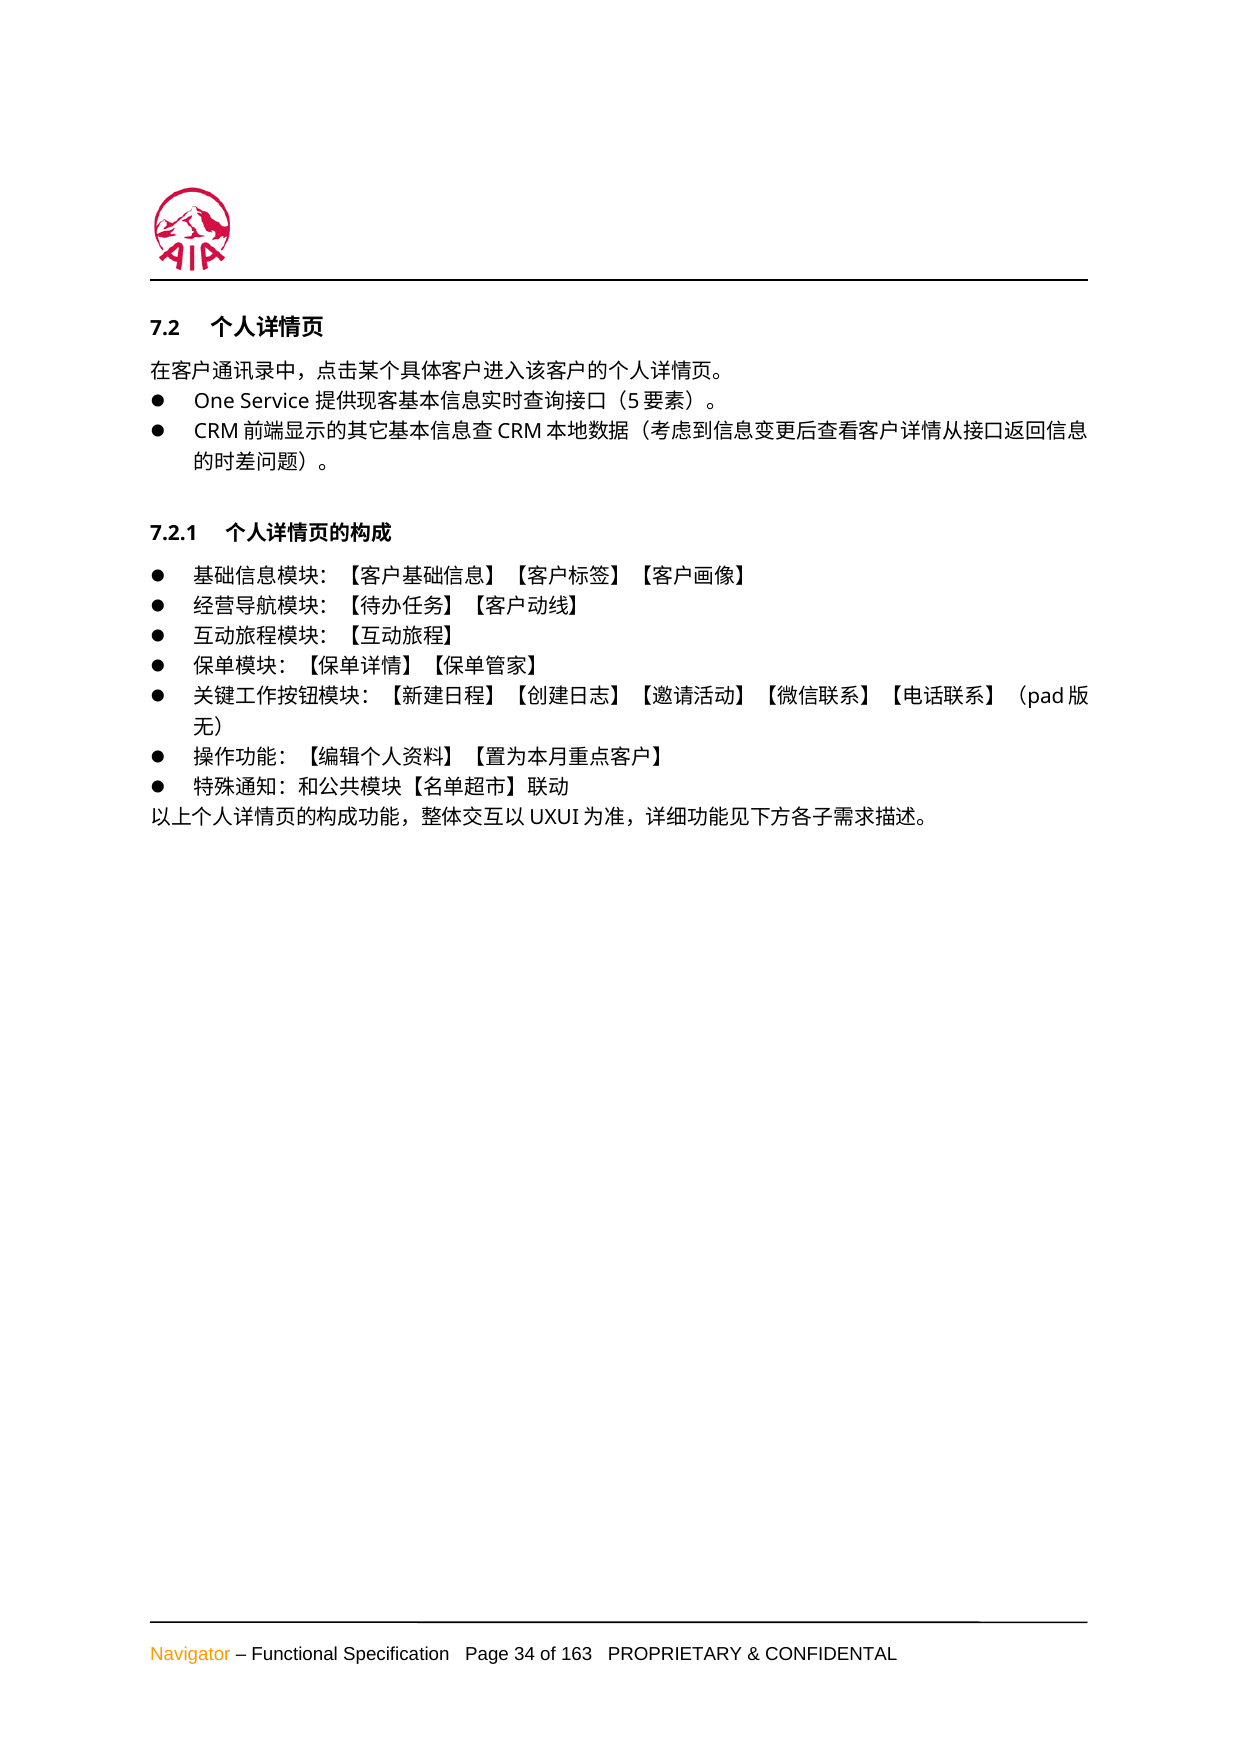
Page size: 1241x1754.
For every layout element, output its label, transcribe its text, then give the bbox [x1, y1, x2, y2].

list CRM前端显示的其它基本信息查CRM本地数据（考虑到信息变更后查看客户详情从接口返回信息的时差问题）。 [150, 414, 1090, 475]
list One Service 提供现客基本信息实时查询接口（5要素）。 [150, 384, 1090, 414]
list 互动旅程模块：【互动旅程】 [150, 619, 1090, 649]
text 以上个人详情页的构成功能，整体交互以UXUI为准，详细功能见下方各子需求描述。 [150, 801, 1090, 831]
subtitle 个人详情页 [150, 308, 1069, 342]
list 保单模块：【保单详情】【保单管家】 [150, 649, 1090, 680]
text 在客户通讯录中，点击某个具体客户进入该客户的个人详情页。 [150, 354, 1090, 384]
list 特殊通知：和公共模块【名单超市】联动 [150, 770, 1090, 801]
picture [150, 187, 234, 271]
list 基础信息模块：【客户基础信息】【客户标签】【客户画像】 [150, 559, 1090, 589]
subtitle 个人详情页的构成 [150, 516, 1090, 546]
list 关键工作按钮模块：【新建日程】【创建日志】【邀请活动】【微信联系】【电话联系】（pad版无） [150, 680, 1090, 740]
list 经营导航模块：【待办任务】【客户动线】 [150, 589, 1090, 619]
list 操作功能：【编辑个人资料】【置为本月重点客户】 [150, 740, 1090, 770]
